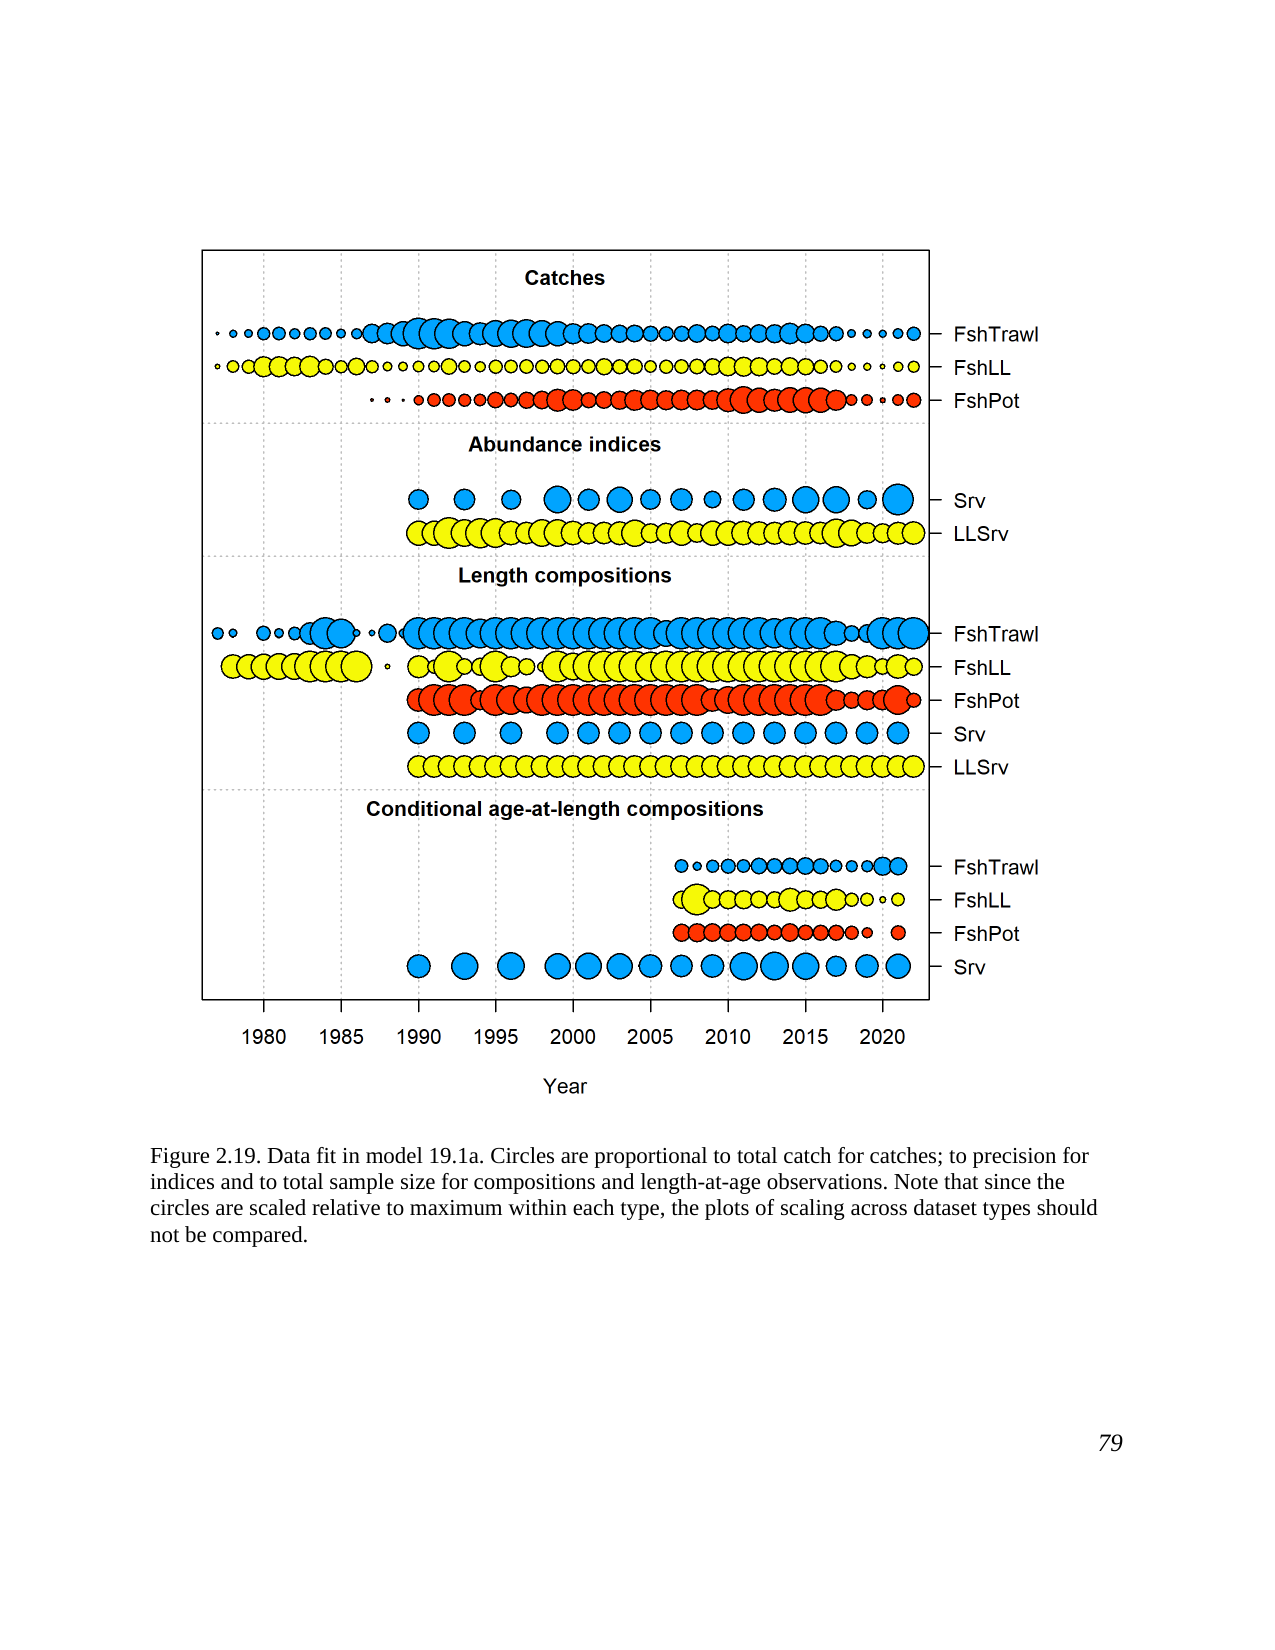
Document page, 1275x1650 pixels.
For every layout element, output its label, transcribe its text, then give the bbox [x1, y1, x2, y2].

text Figure 2.19. Data fit in model 19.1a. Circles are proportional to total catch for catches; to precision for indices and to total sample size for compositions and length-at-age observations. Note that since the circles are scaled relative to maximum within each type, the plots of scaling across dataset types should not be compared. [150, 1142, 1125, 1247]
picture [150, 150, 1125, 1125]
